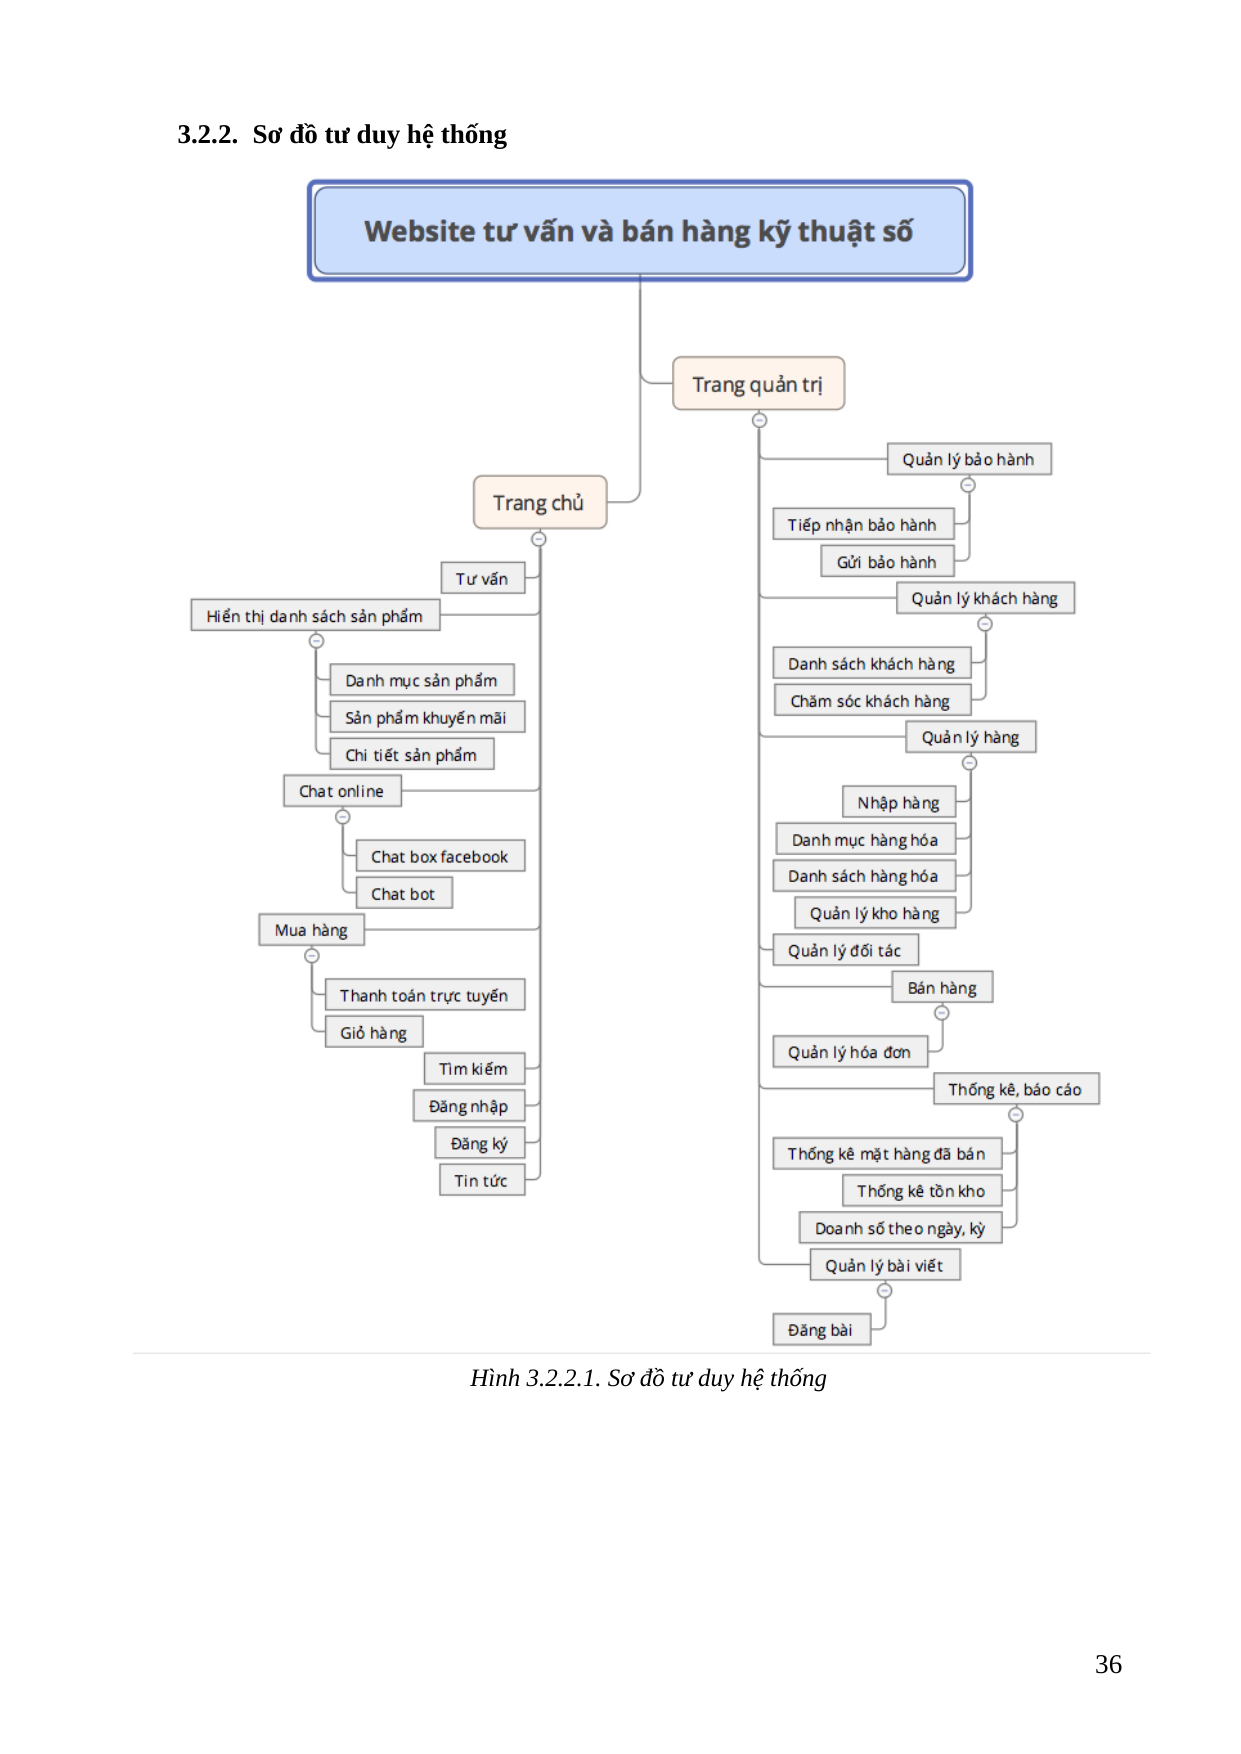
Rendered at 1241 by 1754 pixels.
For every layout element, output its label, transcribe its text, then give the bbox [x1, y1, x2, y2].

picture [132, 158, 1151, 1354]
text Hình 3.2.2.1. Sơ đồ tư duy hệ thống [177, 1363, 1122, 1392]
subtitle Sơ đồ tư duy hệ thống [177, 118, 1122, 149]
